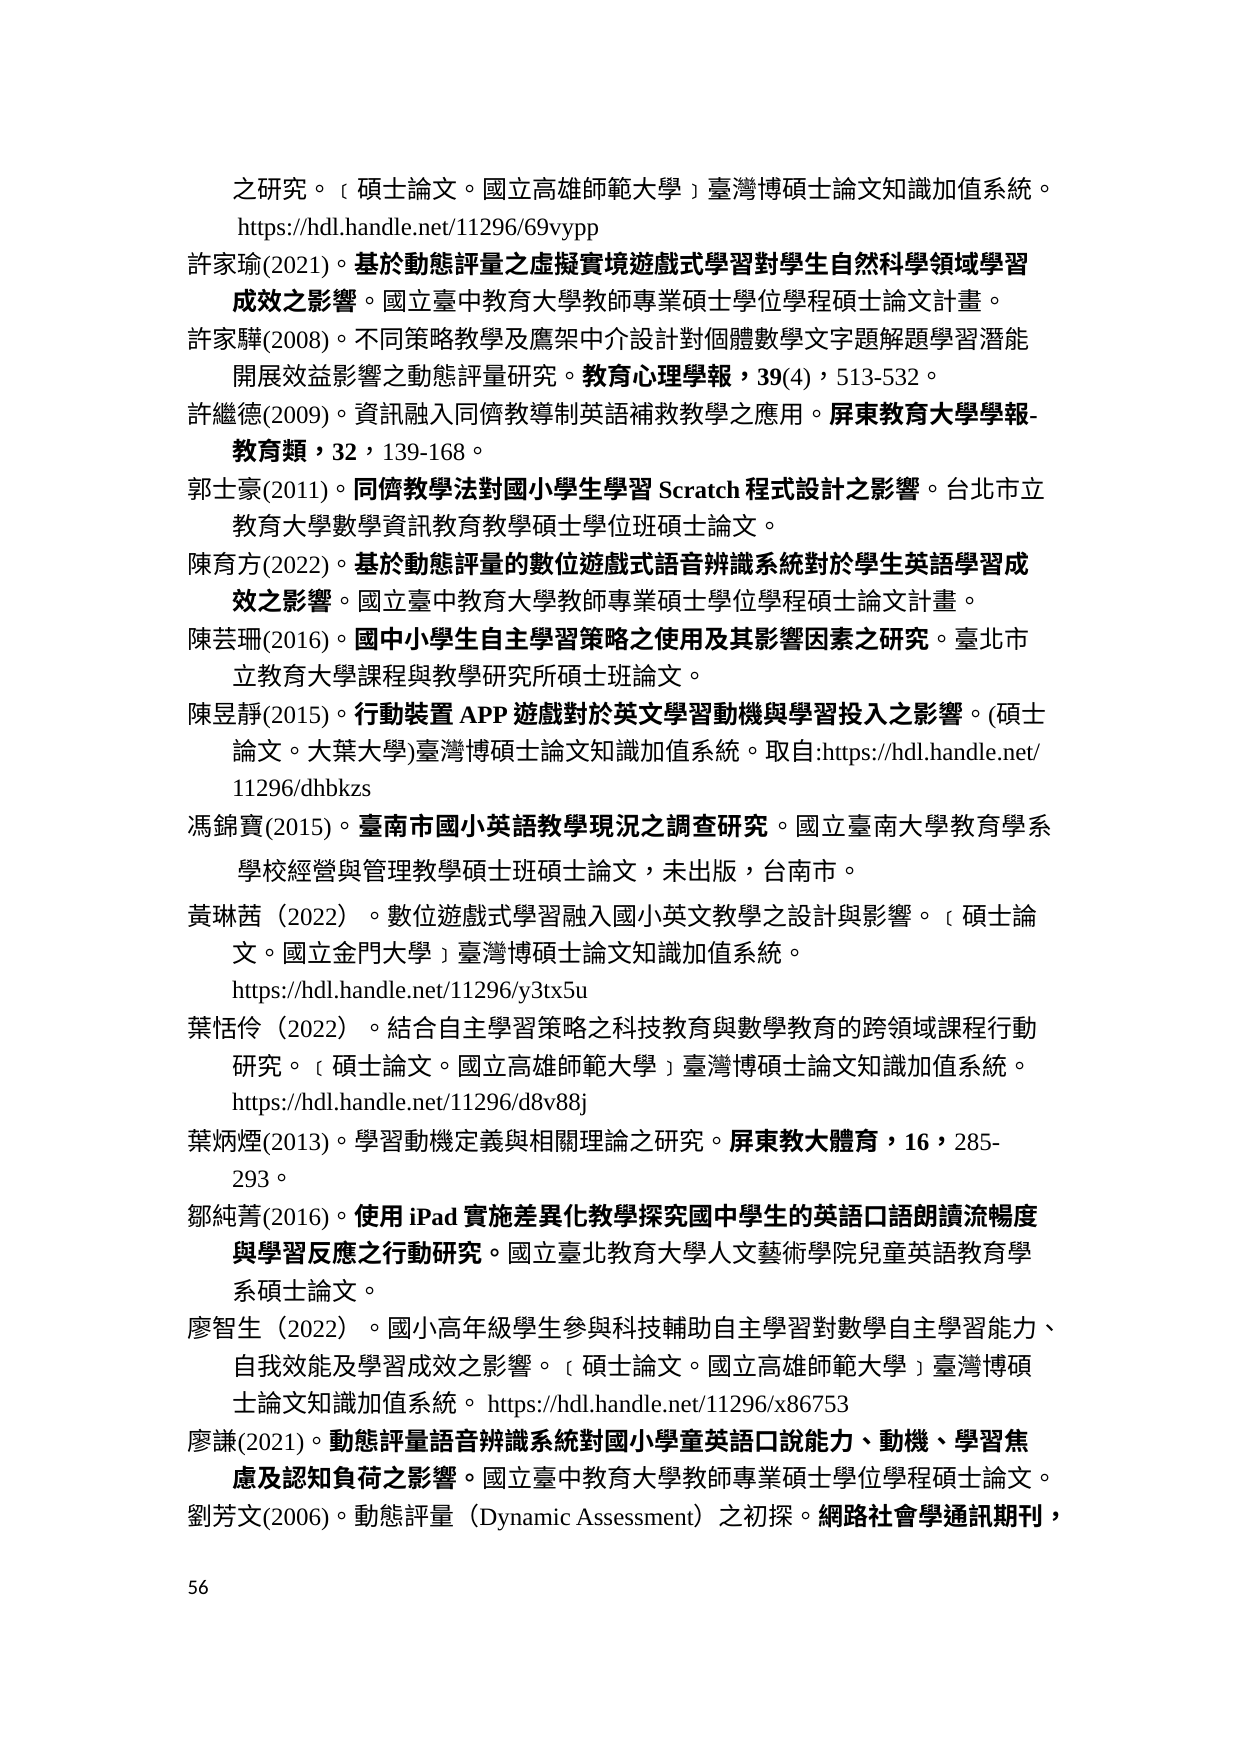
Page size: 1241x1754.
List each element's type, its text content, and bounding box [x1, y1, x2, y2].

text 陳育方(2022)。基於動態評量的數位遊戲式語音辨識系統對於學生英語學習成效之影響。國立臺中教育大學教師專業碩士學位學程碩士論文計畫。 [187, 543, 1053, 618]
text 葉恬伶（2022）。結合自主學習策略之科技教育與數學教育的跨領域課程行動研究。﹝碩士論文。國立高雄師範大學﹞臺灣博碩士論文知識加值系統。 https://hdl.handle.net/11296/d8v88j [187, 1008, 1053, 1121]
text 許家瑜(2021)。基於動態評量之虛擬實境遊戲式學習對學生自然科學領域學習成效之影響。國立臺中教育大學教師專業碩士學位學程碩士論文計畫。 [187, 243, 1053, 318]
text 馮錦寶(2015)。臺南市國小英語教學現況之調查研究。國立臺南大學教育學系學校經營與管理教學碩士班碩士論文，未出版，台南市。 [187, 806, 1053, 888]
text 鄒純菁(2016)。使用iPad實施差異化教學探究國中學生的英語口語朗讀流暢度與學習反應之行動研究。國立臺北教育大學人文藝術學院兒童英語教育學系碩士論文。 [187, 1196, 1053, 1308]
text 陳芸珊(2016)。國中小學生自主學習策略之使用及其影響因素之研究。臺北市立教育大學課程與教學研究所碩士班論文。 [187, 618, 1053, 693]
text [187, 1496, 1053, 1533]
text 許家驊(2008)。不同策略教學及鷹架中介設計對個體數學文字題解題學習潛能開展效益影響之動態評量研究。教育心理學報，39(4)，513-532。 [187, 318, 1053, 393]
text 陳昱靜(2015)。行動裝置APP遊戲對於英文學習動機與學習投入之影響。(碩士論文。大葉大學)臺灣博碩士論文知識加值系統。取自:https://hdl.handle.net/11296/dhbkzs [187, 693, 1053, 806]
text 葉炳煙(2013)。學習動機定義與相關理論之研究。屏東教大體育，16，285-293。 [187, 1121, 1053, 1196]
text 廖智生（2022）。國小高年級學生參與科技輔助自主學習對數學自主學習能力、自我效能及學習成效之影響。﹝碩士論文。國立高雄師範大學﹞臺灣博碩士論文知識加值系統。 https://hdl.handle.net/11296/x86753 [187, 1308, 1053, 1421]
text 黃琳茜（2022）。數位遊戲式學習融入國小英文教學之設計與影響。﹝碩士論文。國立金門大學﹞臺灣博碩士論文知識加值系統。 https://hdl.handle.net/11296/y3tx5u [187, 896, 1053, 1008]
text 廖謙(2021)。動態評量語音辨識系統對國小學童英語口說能力、動機、學習焦慮及認知負荷之影響。國立臺中教育大學教師專業碩士學位學程碩士論文。 [187, 1421, 1053, 1496]
text 郭士豪(2011)。同儕教學法對國小學生學習Scratch程式設計之影響。台北市立教育大學數學資訊教育教學碩士學位班碩士論文。 [187, 468, 1053, 543]
text 許繼德(2009)。資訊融入同儕教導制英語補救教學之應用。屏東教育大學學報-教育類，32，139-168。 [187, 393, 1053, 468]
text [187, 168, 1053, 243]
